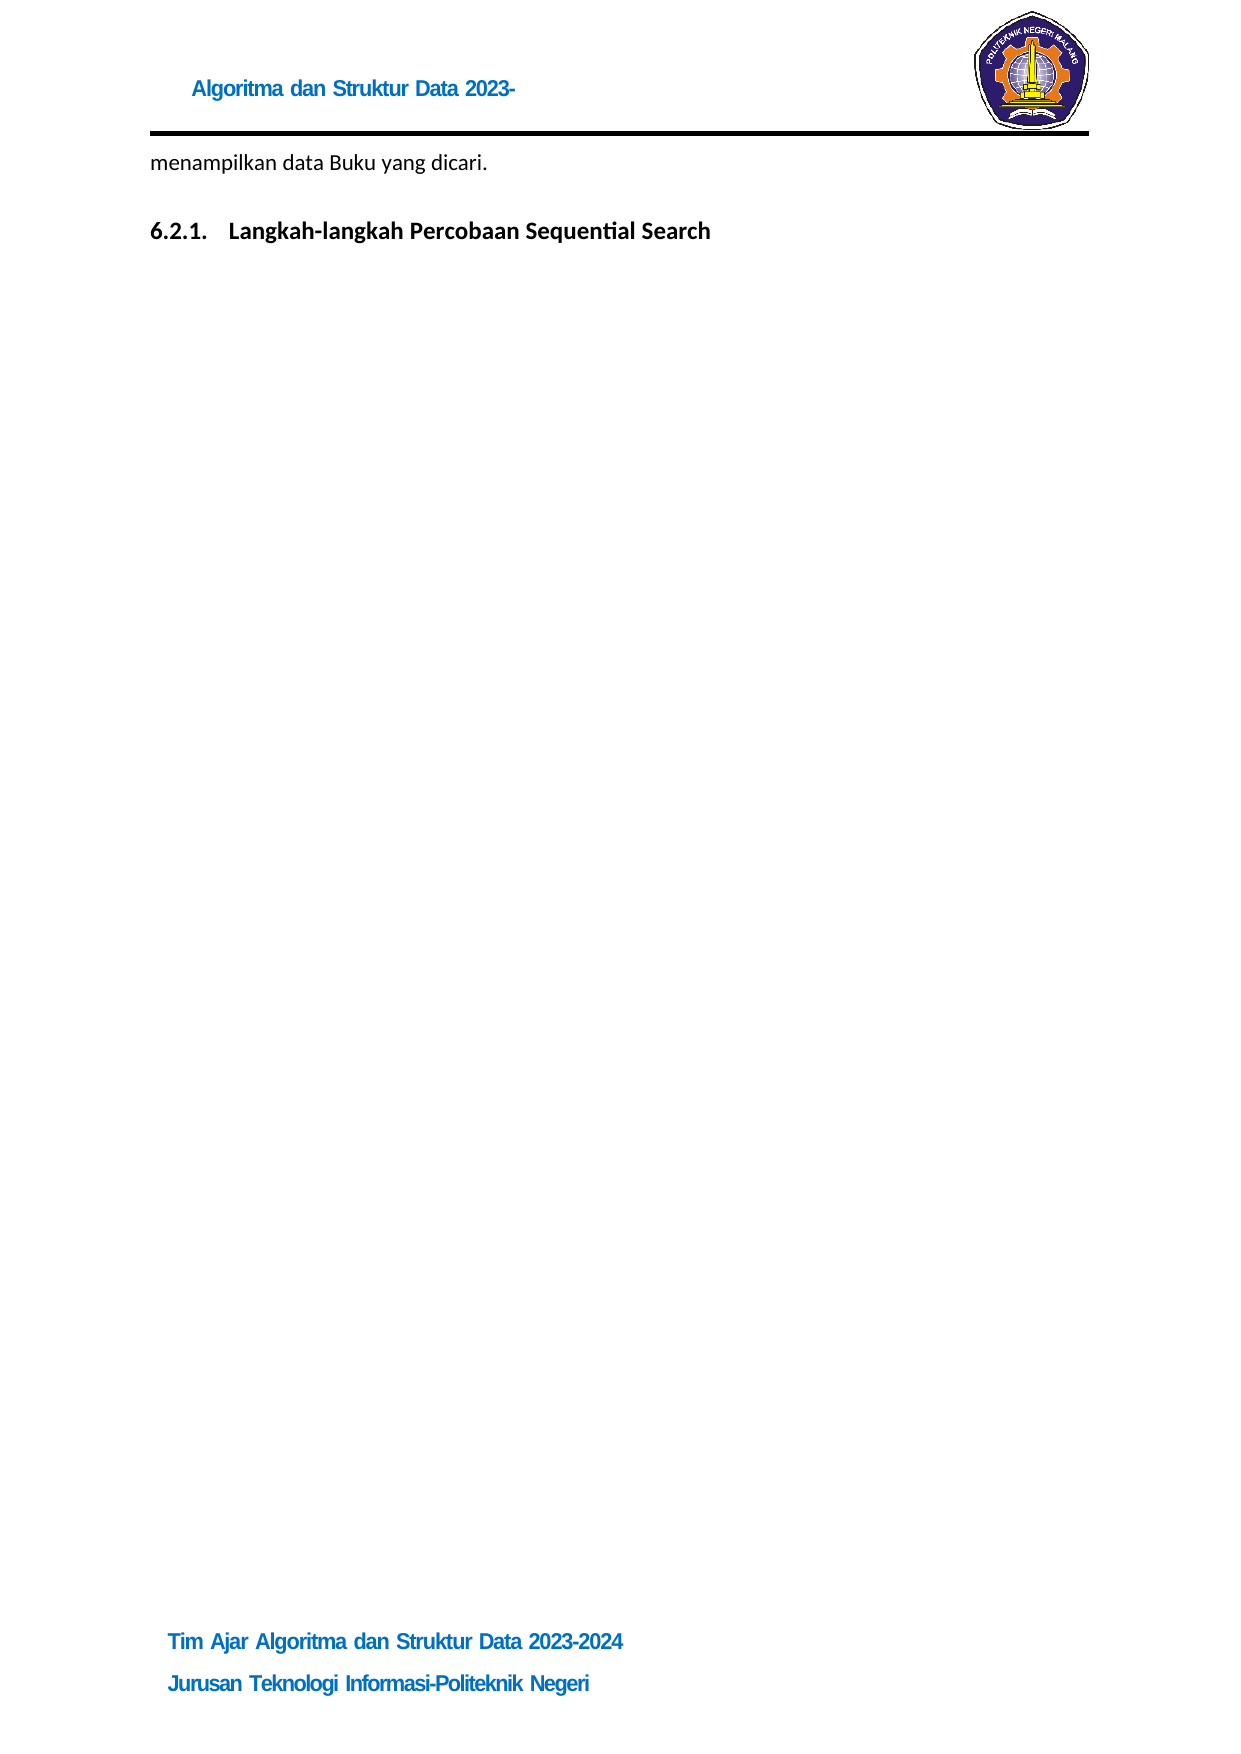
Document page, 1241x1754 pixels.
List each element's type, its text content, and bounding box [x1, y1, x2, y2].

subtitle Langkah-langkah Percobaan Sequential Search [150, 215, 1138, 245]
picture [974, 11, 1089, 130]
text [150, 148, 1091, 176]
